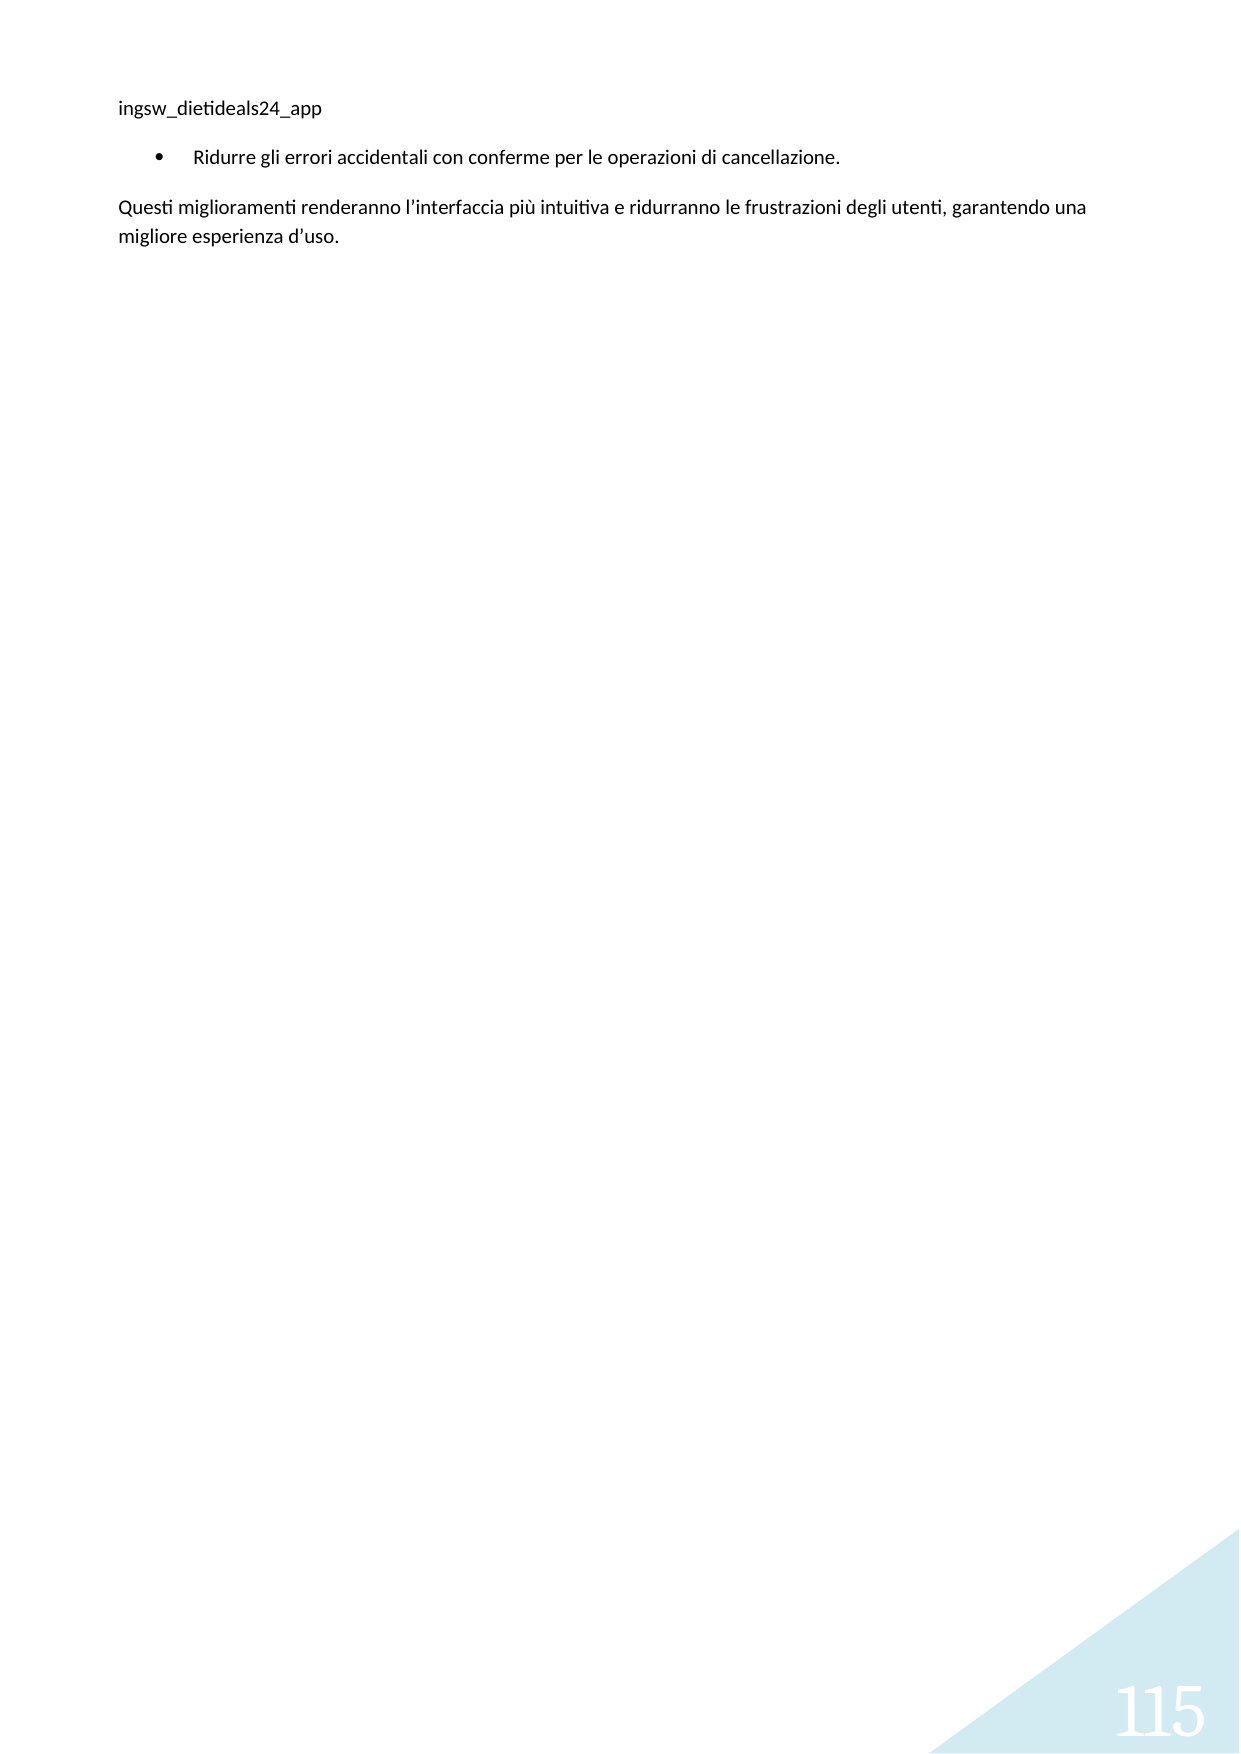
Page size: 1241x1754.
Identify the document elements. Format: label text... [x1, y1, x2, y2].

list Ridurre gli errori accidentali con conferme per le operazioni di cancellazione. [156, 144, 1122, 170]
text Questi miglioramenti renderanno l’interfaccia più intuitiva e ridurranno le frustrazioni degli utenti, garantendo una migliore esperienza d’uso. [118, 194, 1122, 249]
